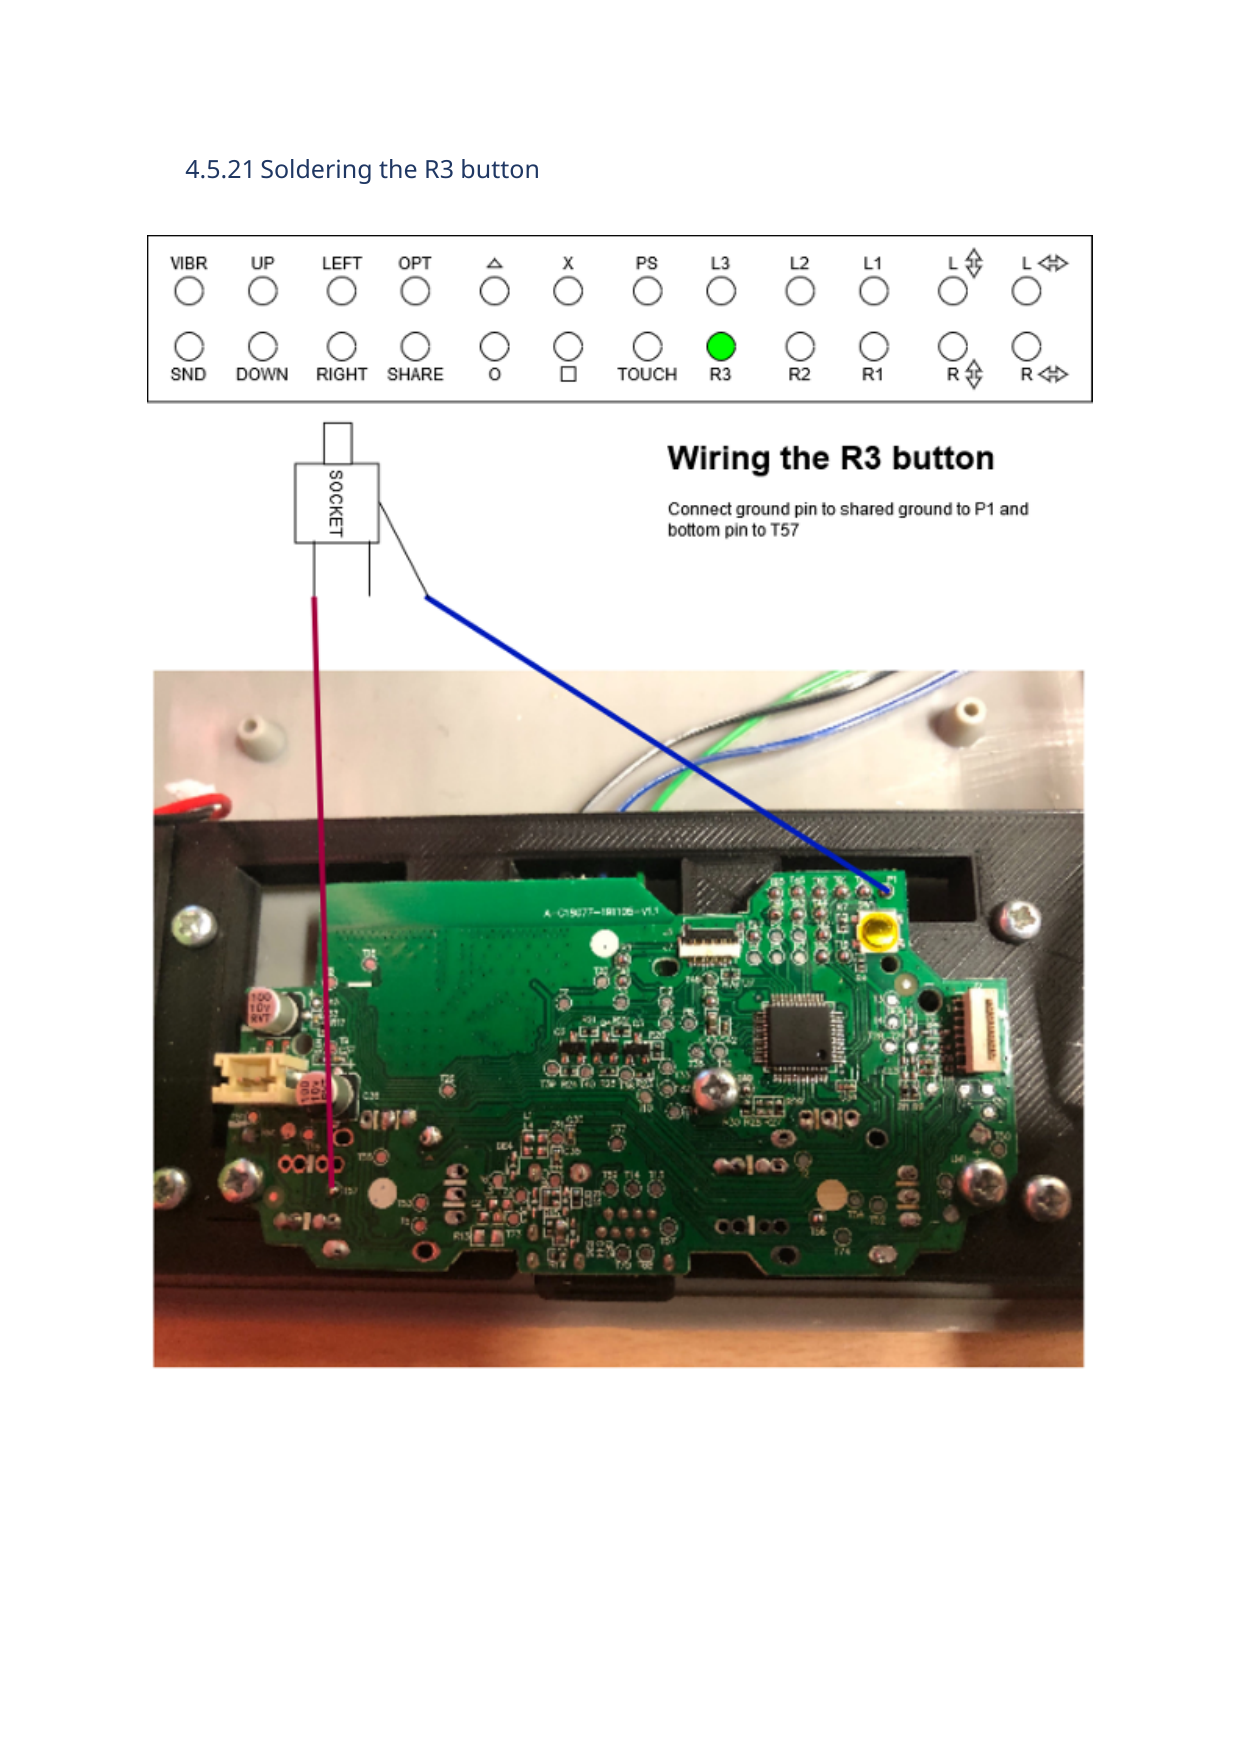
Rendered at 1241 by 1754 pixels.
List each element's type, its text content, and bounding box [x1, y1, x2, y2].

picture [147, 235, 1093, 1369]
subtitle Soldering the R3 button [185, 152, 1093, 186]
